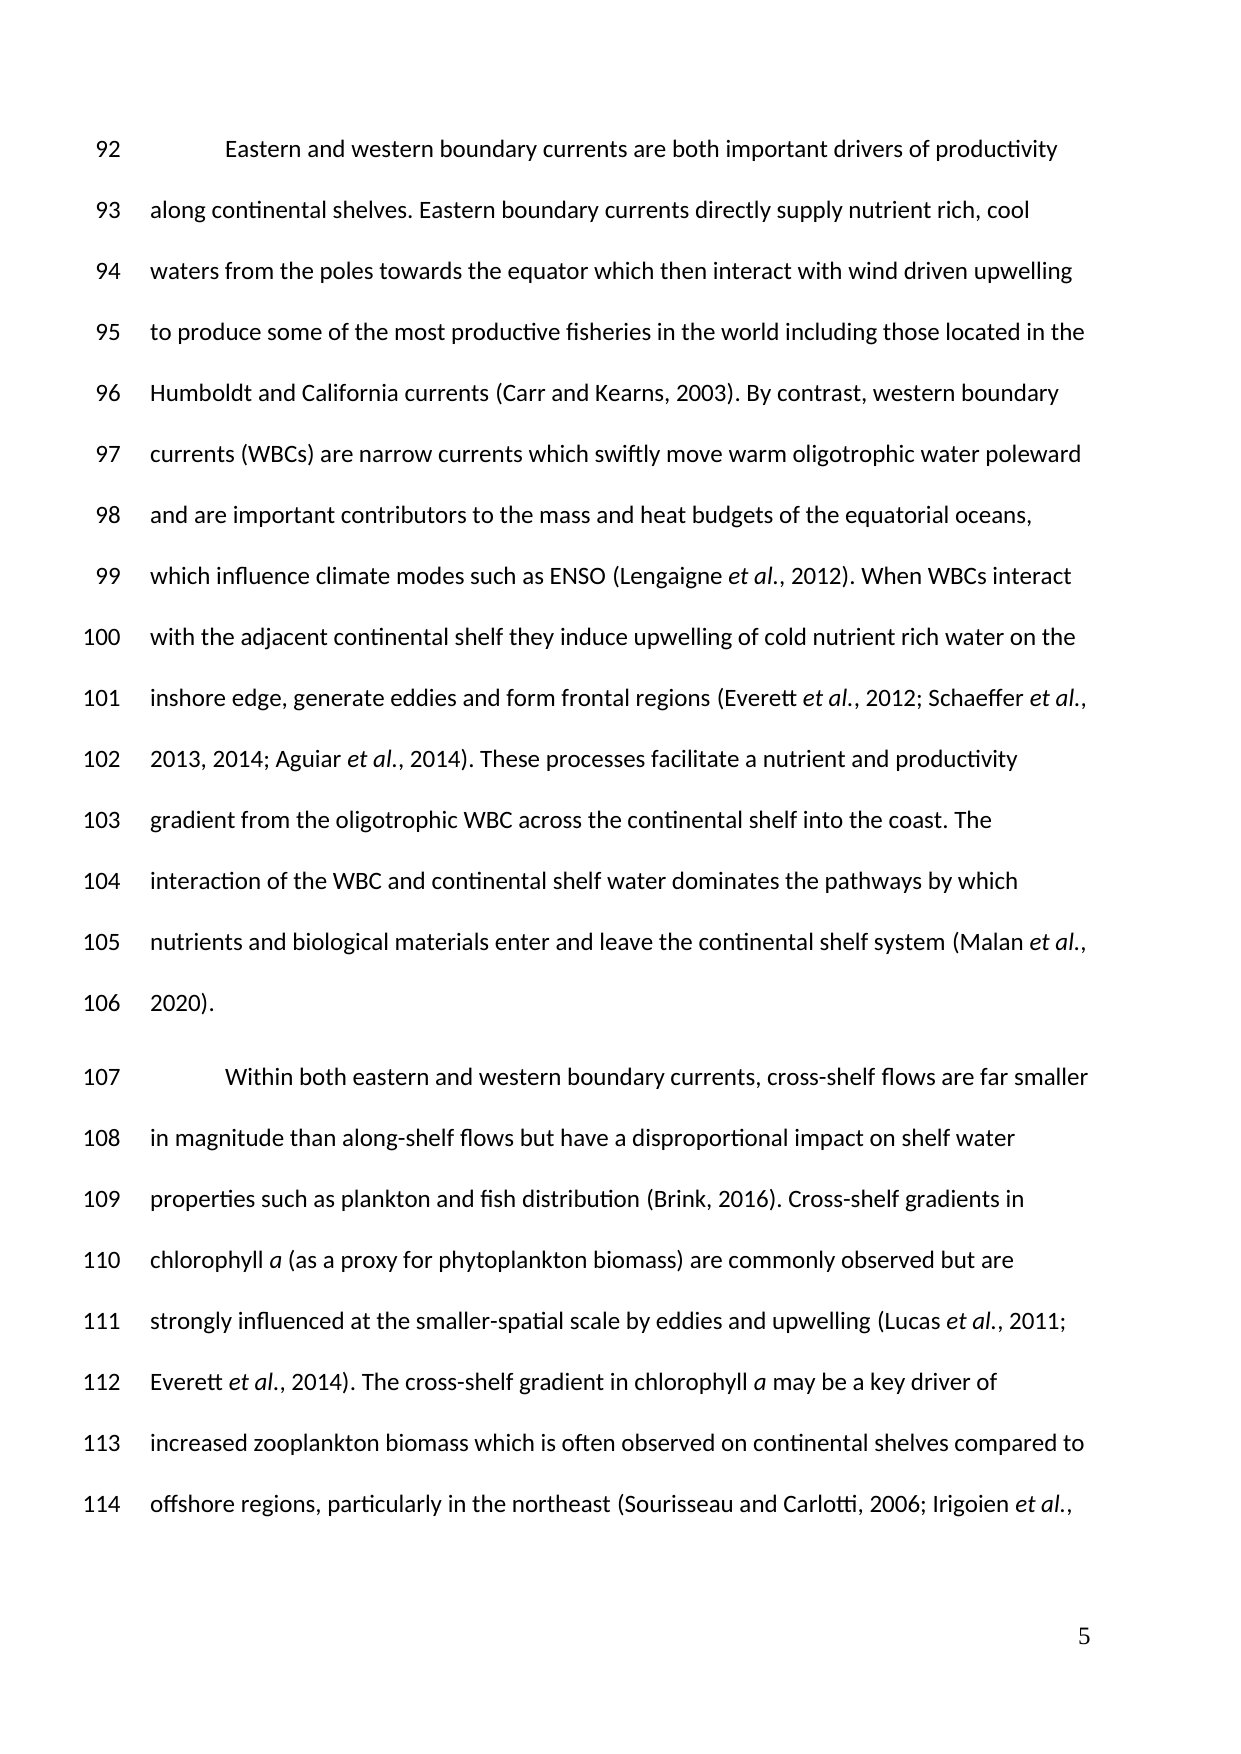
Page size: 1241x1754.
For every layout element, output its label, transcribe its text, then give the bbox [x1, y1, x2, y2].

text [150, 1061, 1090, 1519]
text Eastern and western boundary currents are both important drivers of productivity along continental shelves. Eastern boundary currents directly supply nutrient rich, cool waters from the poles towards the equator which then interact with wind driven upwelling to produce some of the most productive fisheries in the world including those located in the Humboldt and California currents (Carr and Kearns, 2003). By contrast, western boundary currents (WBCs) are narrow currents which swiftly move warm oligotrophic water poleward and are important contributors to the mass and heat budgets of the equatorial oceans, which influence climate modes such as ENSO (Lengaigne et al., 2012). When WBCs interact with the adjacent continental shelf they induce upwelling of cold nutrient rich water on the inshore edge, generate eddies and form frontal regions (Everett et al., 2012; Schaeffer et al., 2013, 2014; Aguiar et al., 2014). These processes facilitate a nutrient and productivity gradient from the oligotrophic WBC across the continental shelf into the coast. The interaction of the WBC and continental shelf water dominates the pathways by which nutrients and biological materials enter and leave the continental shelf system (Malan et al., 2020). [150, 133, 1090, 1018]
